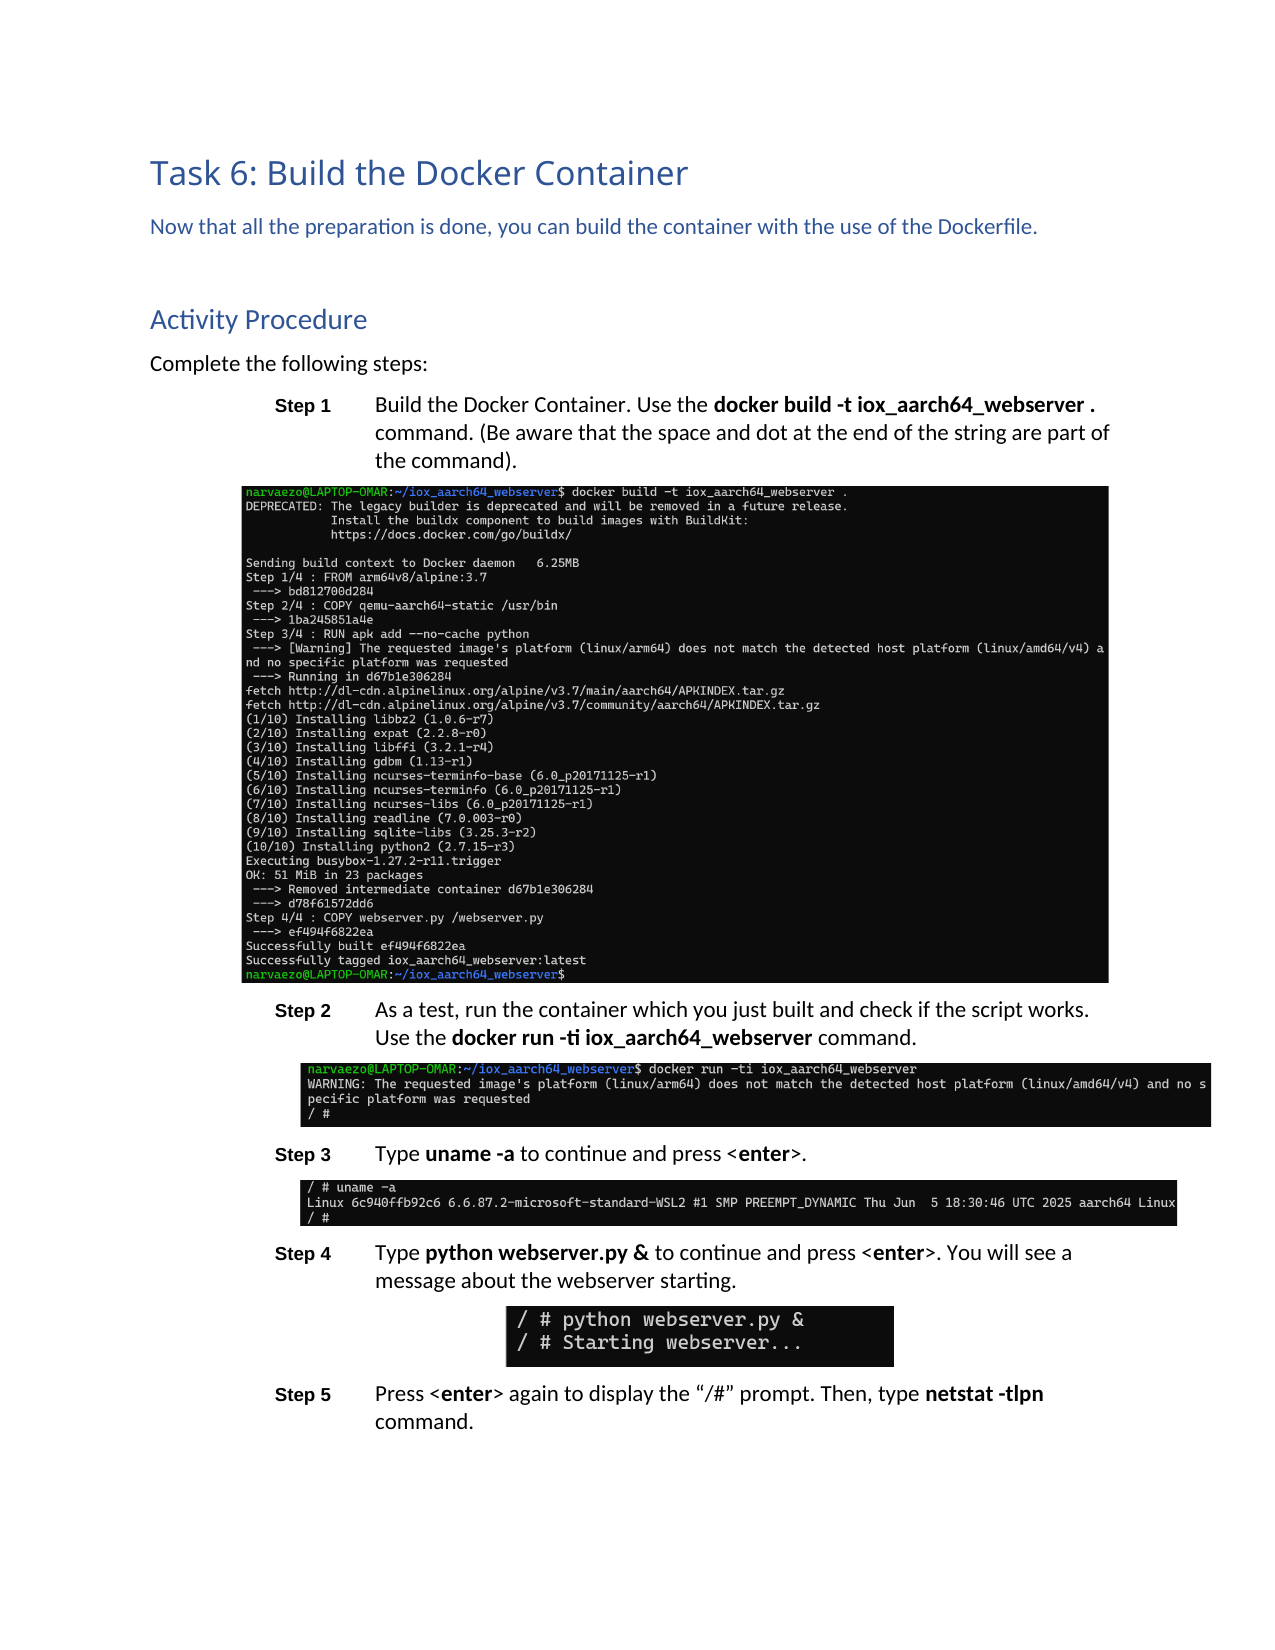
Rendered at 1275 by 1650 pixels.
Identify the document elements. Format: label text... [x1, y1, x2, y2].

picture [300, 1180, 1178, 1226]
list Build the Docker Container. Use the docker build -t iox_aarch64_webserver . command. (Be aware that the space and dot at the end of the string are part of the command). [274, 390, 1125, 474]
subtitle Now that all the preparation is done, you can build the container with the use of the Dockerfile. [150, 212, 1125, 240]
picture [241, 486, 1109, 983]
list Press <enter> again to display the “/#” prompt. Then, type netstat -tlpn command. [274, 1379, 1125, 1436]
picture [300, 1063, 1212, 1127]
list As a test, run the container which you just built and check if the script works. Use the docker run -ti iox_aarch64_webserver command. [274, 995, 1125, 1051]
subtitle Task 6: Build the Docker Container [150, 150, 1125, 195]
text Complete the following steps: [150, 349, 1125, 378]
picture [505, 1306, 894, 1367]
subtitle Activity Procedure [150, 301, 1125, 337]
list Type uname -a to continue and press <enter>. [274, 1139, 1125, 1168]
list Type python webserver.py & to continue and press <enter>. You will see a message about the webserver starting. [274, 1238, 1125, 1294]
